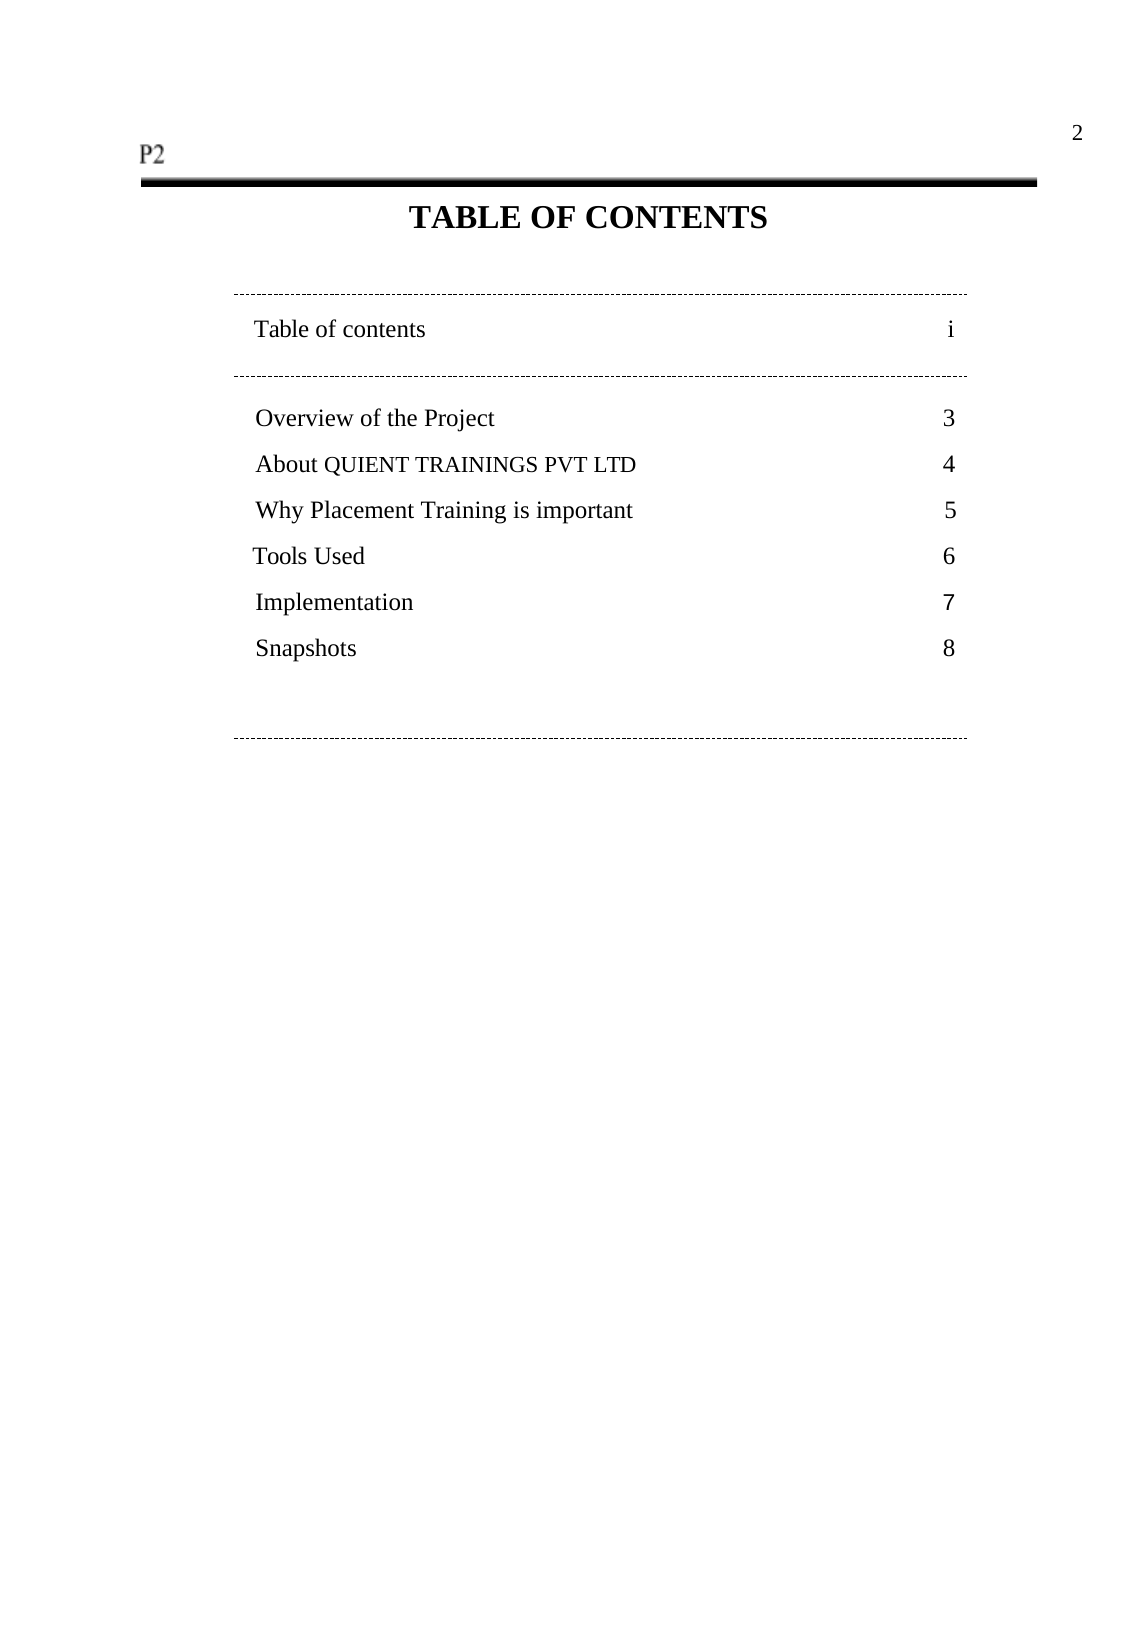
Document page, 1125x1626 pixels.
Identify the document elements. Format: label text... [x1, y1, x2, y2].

picture [141, 177, 1038, 187]
picture [139, 136, 499, 171]
text TABLE OF CONTENTS [105, 197, 1072, 235]
text Table of contents i [254, 314, 1100, 342]
